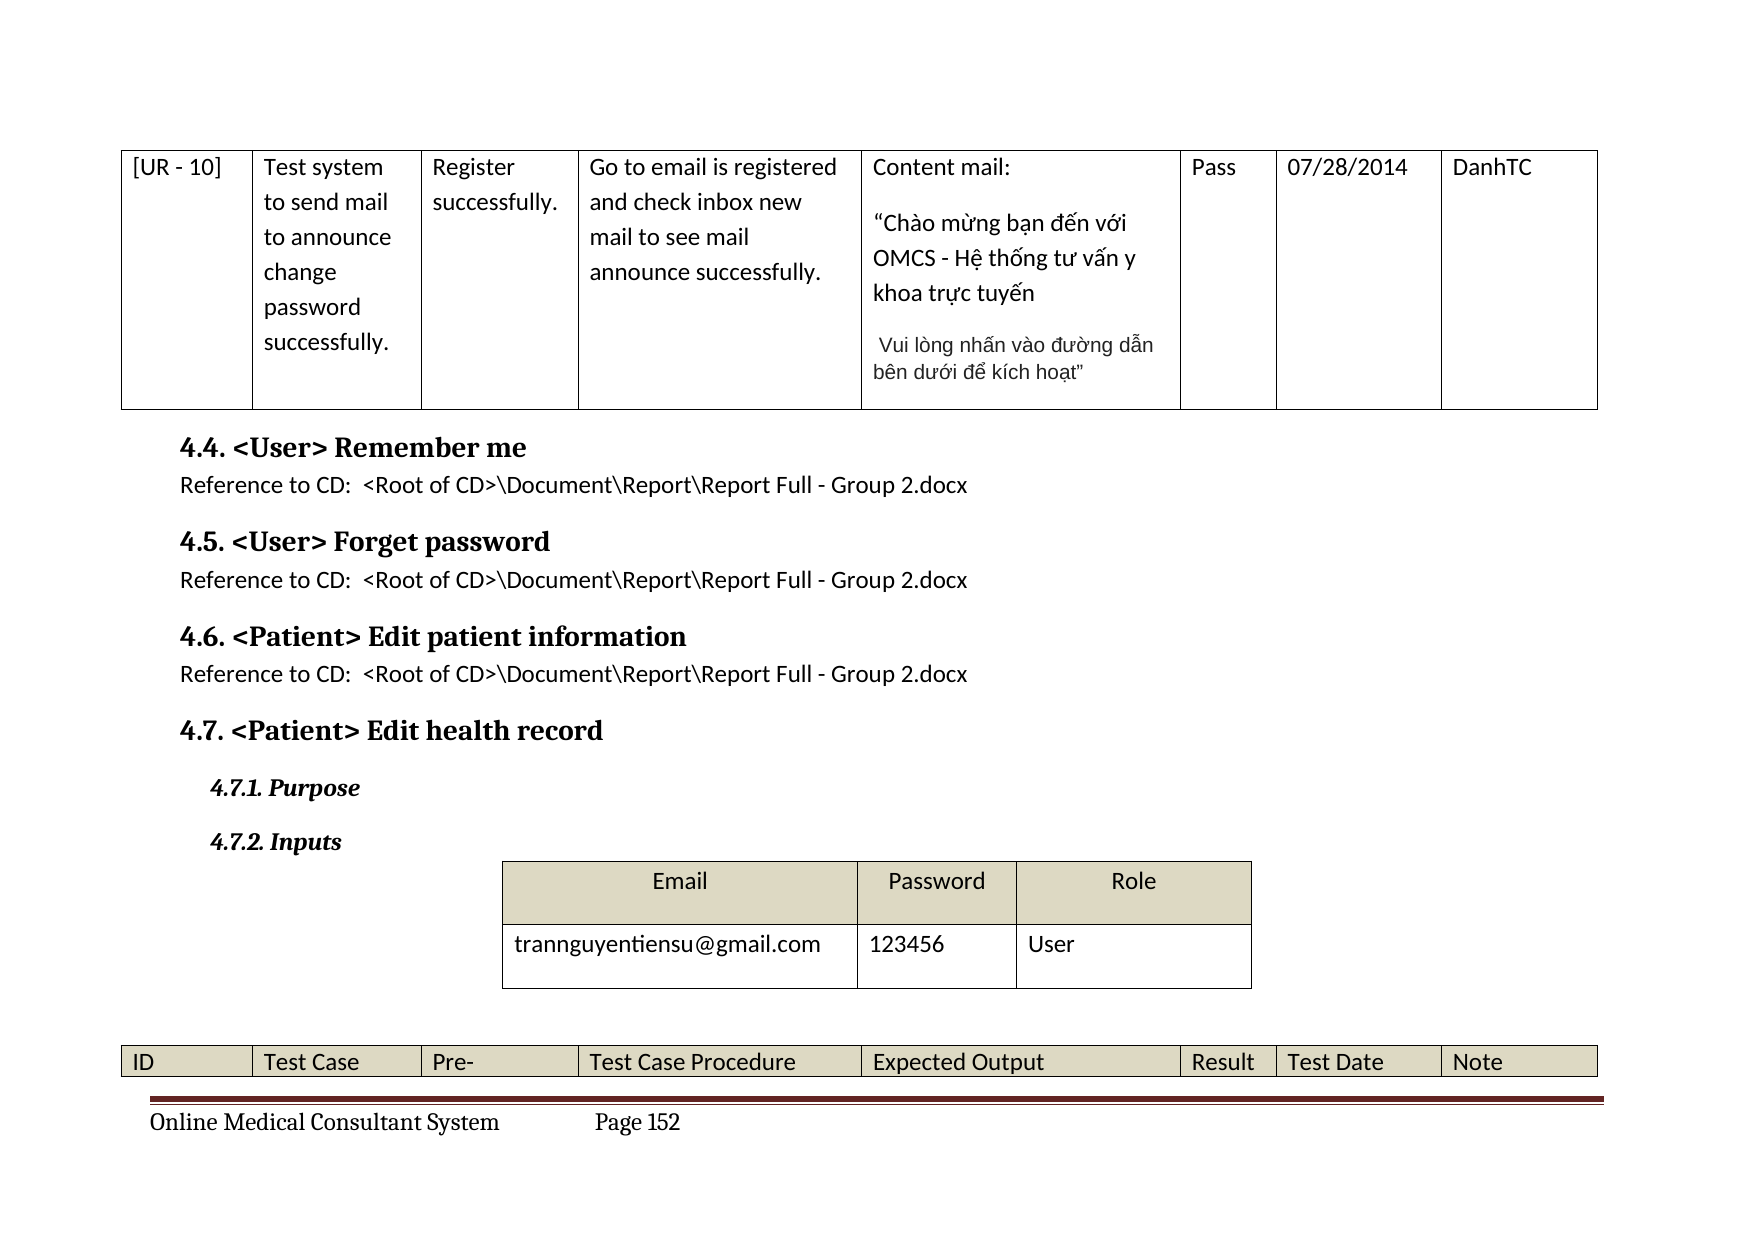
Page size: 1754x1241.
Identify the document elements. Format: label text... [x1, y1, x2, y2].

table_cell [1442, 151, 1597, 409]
subtitle <User> Forget password [180, 526, 1604, 559]
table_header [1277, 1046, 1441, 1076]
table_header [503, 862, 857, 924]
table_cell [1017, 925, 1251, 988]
text Reference to CD: <Root of CD>\Document\Report\Report Full - Group 2.docx [180, 658, 1604, 689]
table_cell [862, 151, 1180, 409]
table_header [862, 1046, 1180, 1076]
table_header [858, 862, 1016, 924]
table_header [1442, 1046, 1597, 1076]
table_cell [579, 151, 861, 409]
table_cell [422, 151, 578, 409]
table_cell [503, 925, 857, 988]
subtitle <Patient> Edit patient information [180, 620, 1604, 653]
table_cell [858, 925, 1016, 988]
subtitle <Patient> Edit health record [180, 714, 1604, 748]
subtitle Purpose [210, 774, 1604, 802]
subtitle Inputs [210, 827, 1604, 856]
text Reference to CD: <Root of CD>\Document\Report\Report Full - Group 2.docx [180, 470, 1604, 500]
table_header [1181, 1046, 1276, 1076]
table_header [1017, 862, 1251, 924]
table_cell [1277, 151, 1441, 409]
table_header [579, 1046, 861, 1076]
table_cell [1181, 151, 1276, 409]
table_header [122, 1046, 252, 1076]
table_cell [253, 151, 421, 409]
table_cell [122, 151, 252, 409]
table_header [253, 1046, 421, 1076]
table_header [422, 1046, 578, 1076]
subtitle <User> Remember me [180, 431, 1604, 465]
text Reference to CD: <Root of CD>\Document\Report\Report Full - Group 2.docx [150, 564, 1604, 594]
